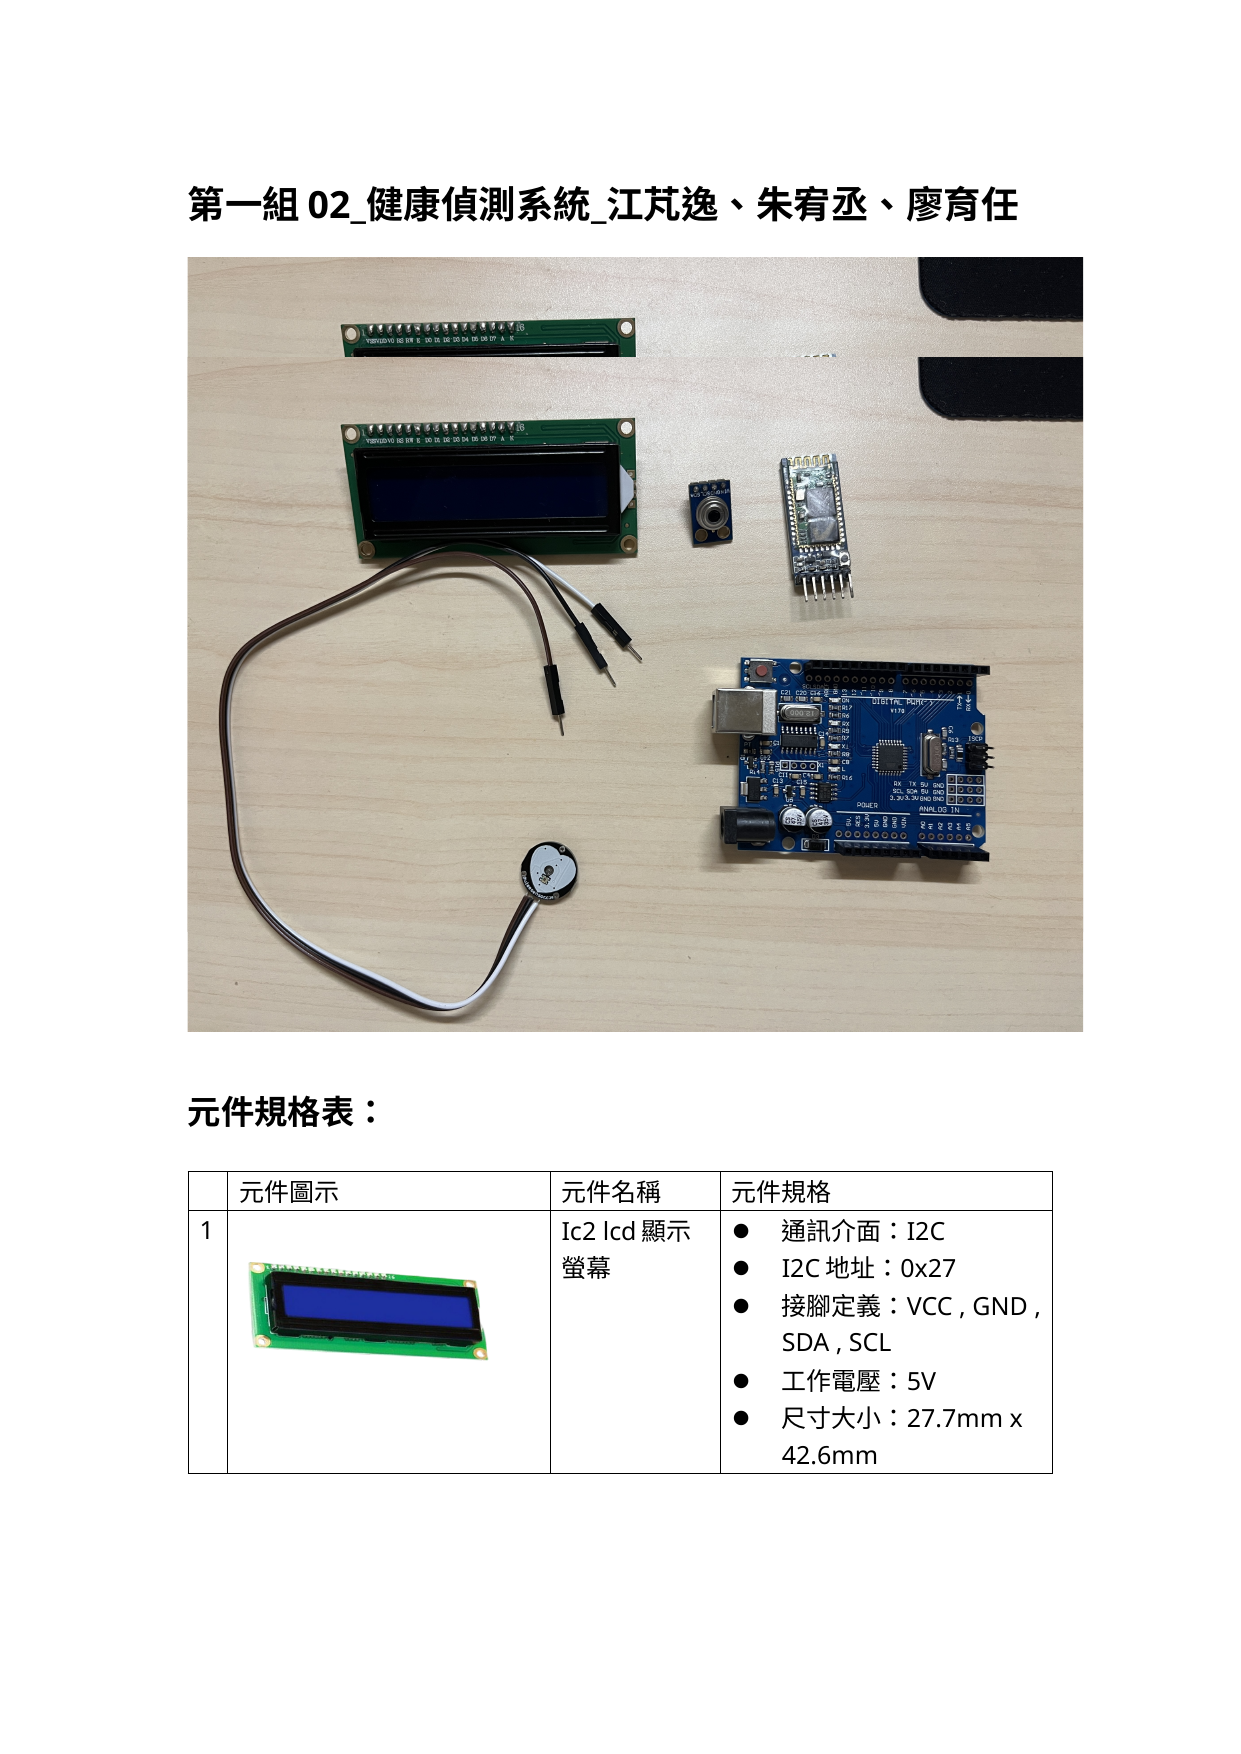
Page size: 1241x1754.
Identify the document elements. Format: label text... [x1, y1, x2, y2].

table_header [189, 1172, 227, 1210]
table_header 元件規格 [721, 1172, 1052, 1210]
table_header 元件圖示 [228, 1172, 550, 1210]
text 第一組02_健康偵測系統_江芃逸、朱宥丞、廖育任 [187, 164, 1053, 239]
picture [238, 1210, 493, 1411]
table_cell 1 [189, 1211, 227, 1473]
text 元件規格表： [187, 1032, 1053, 1147]
table_cell 通訊介面：I2C I2C地址：0x27 接腳定義：VCC , GND , SDA , SCL 工作電壓：5V 尺寸大小：27.7mm x 42.6mm [721, 1211, 1052, 1473]
table_cell Ic2 lcd顯示螢幕 [551, 1211, 720, 1473]
table_cell [228, 1211, 550, 1473]
table_header 元件名稱 [551, 1172, 720, 1210]
picture [187, 257, 1084, 1032]
